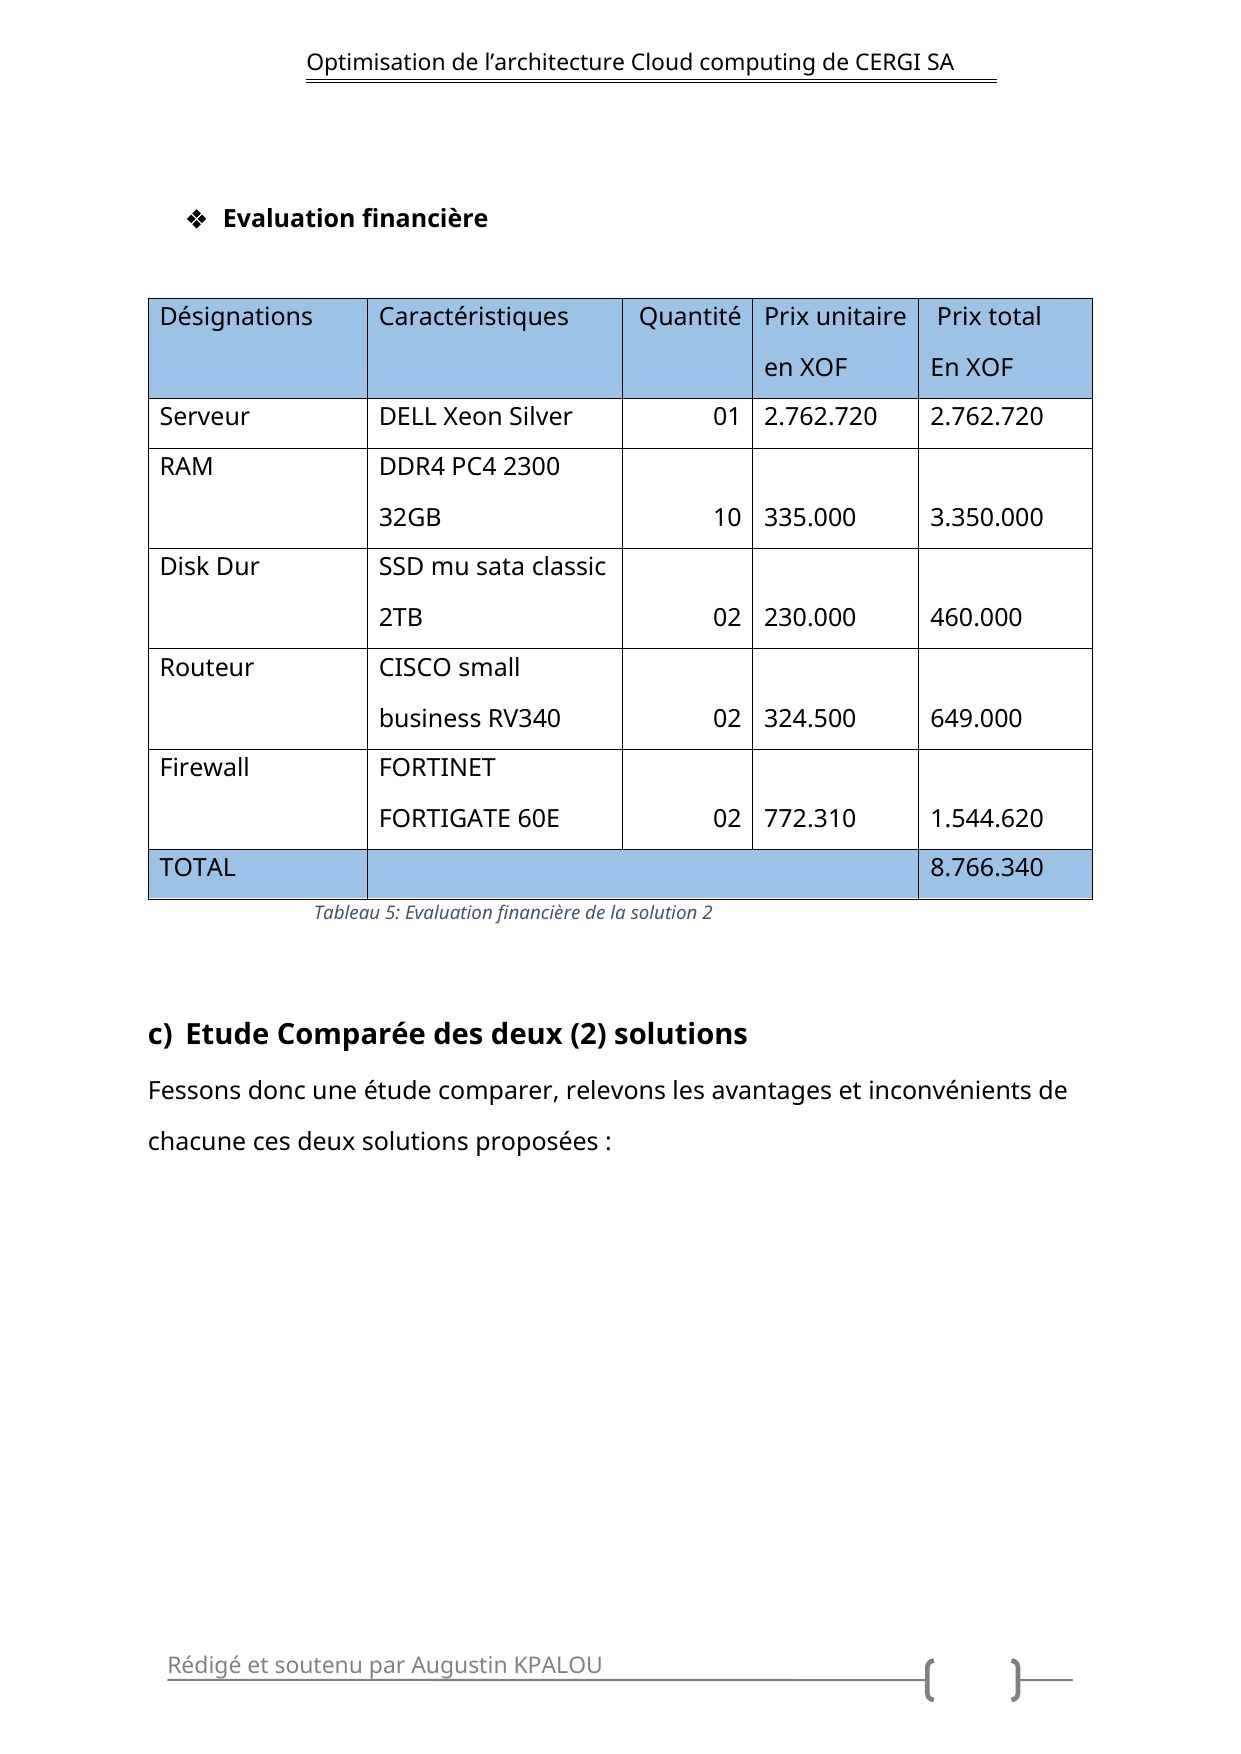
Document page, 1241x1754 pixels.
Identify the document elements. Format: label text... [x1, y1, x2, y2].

table_cell 649.000 [919, 649, 1092, 749]
table_cell 772.310 [753, 750, 918, 849]
table_cell RAM [149, 449, 367, 548]
table_cell 2.762.720 [919, 399, 1092, 447]
text Tableau 5: Evaluation financière de la solution 2 [148, 900, 1093, 925]
table_cell DELL Xeon Silver [368, 399, 622, 447]
subtitle Etude Comparée des deux (2) solutions [148, 1013, 1093, 1053]
table_cell 324.500 [753, 649, 918, 749]
table_cell DDR4 PC4 2300 32GB [368, 449, 622, 548]
table_header Prix total En XOF [919, 299, 1092, 398]
table_header Désignations [149, 299, 367, 398]
table_cell 2.762.720 [753, 399, 918, 447]
table_cell TOTAL [149, 850, 367, 898]
table_cell 02 [623, 649, 752, 749]
text Fessons donc une étude comparer, relevons les avantages et inconvénients de chacune ces deux solutions proposées : [148, 1073, 1093, 1158]
list Evaluation financière [185, 201, 1093, 235]
table_cell Routeur [149, 649, 367, 749]
table_cell 3.350.000 [919, 449, 1092, 548]
table_cell 02 [623, 750, 752, 849]
table_cell SSD mu sata classic 2TB [368, 549, 622, 648]
table_cell Disk Dur [149, 549, 367, 648]
table_cell 02 [623, 549, 752, 648]
table_cell 335.000 [753, 449, 918, 548]
table_cell 230.000 [753, 549, 918, 648]
table_cell Serveur [149, 399, 367, 447]
table_header Caractéristiques [368, 299, 622, 398]
table_cell Firewall [149, 750, 367, 849]
table_cell 01 [623, 399, 752, 447]
table_header Quantité [623, 299, 752, 398]
table_cell [368, 850, 918, 898]
table_cell FORTINET FORTIGATE 60E [368, 750, 622, 849]
table_cell 1.544.620 [919, 750, 1092, 849]
table_cell 460.000 [919, 549, 1092, 648]
table_cell 10 [623, 449, 752, 548]
table_header Prix unitaire en XOF [753, 299, 918, 398]
table_cell CISCO small business RV340 [368, 649, 622, 749]
table_cell 8.766.340 [919, 850, 1092, 898]
